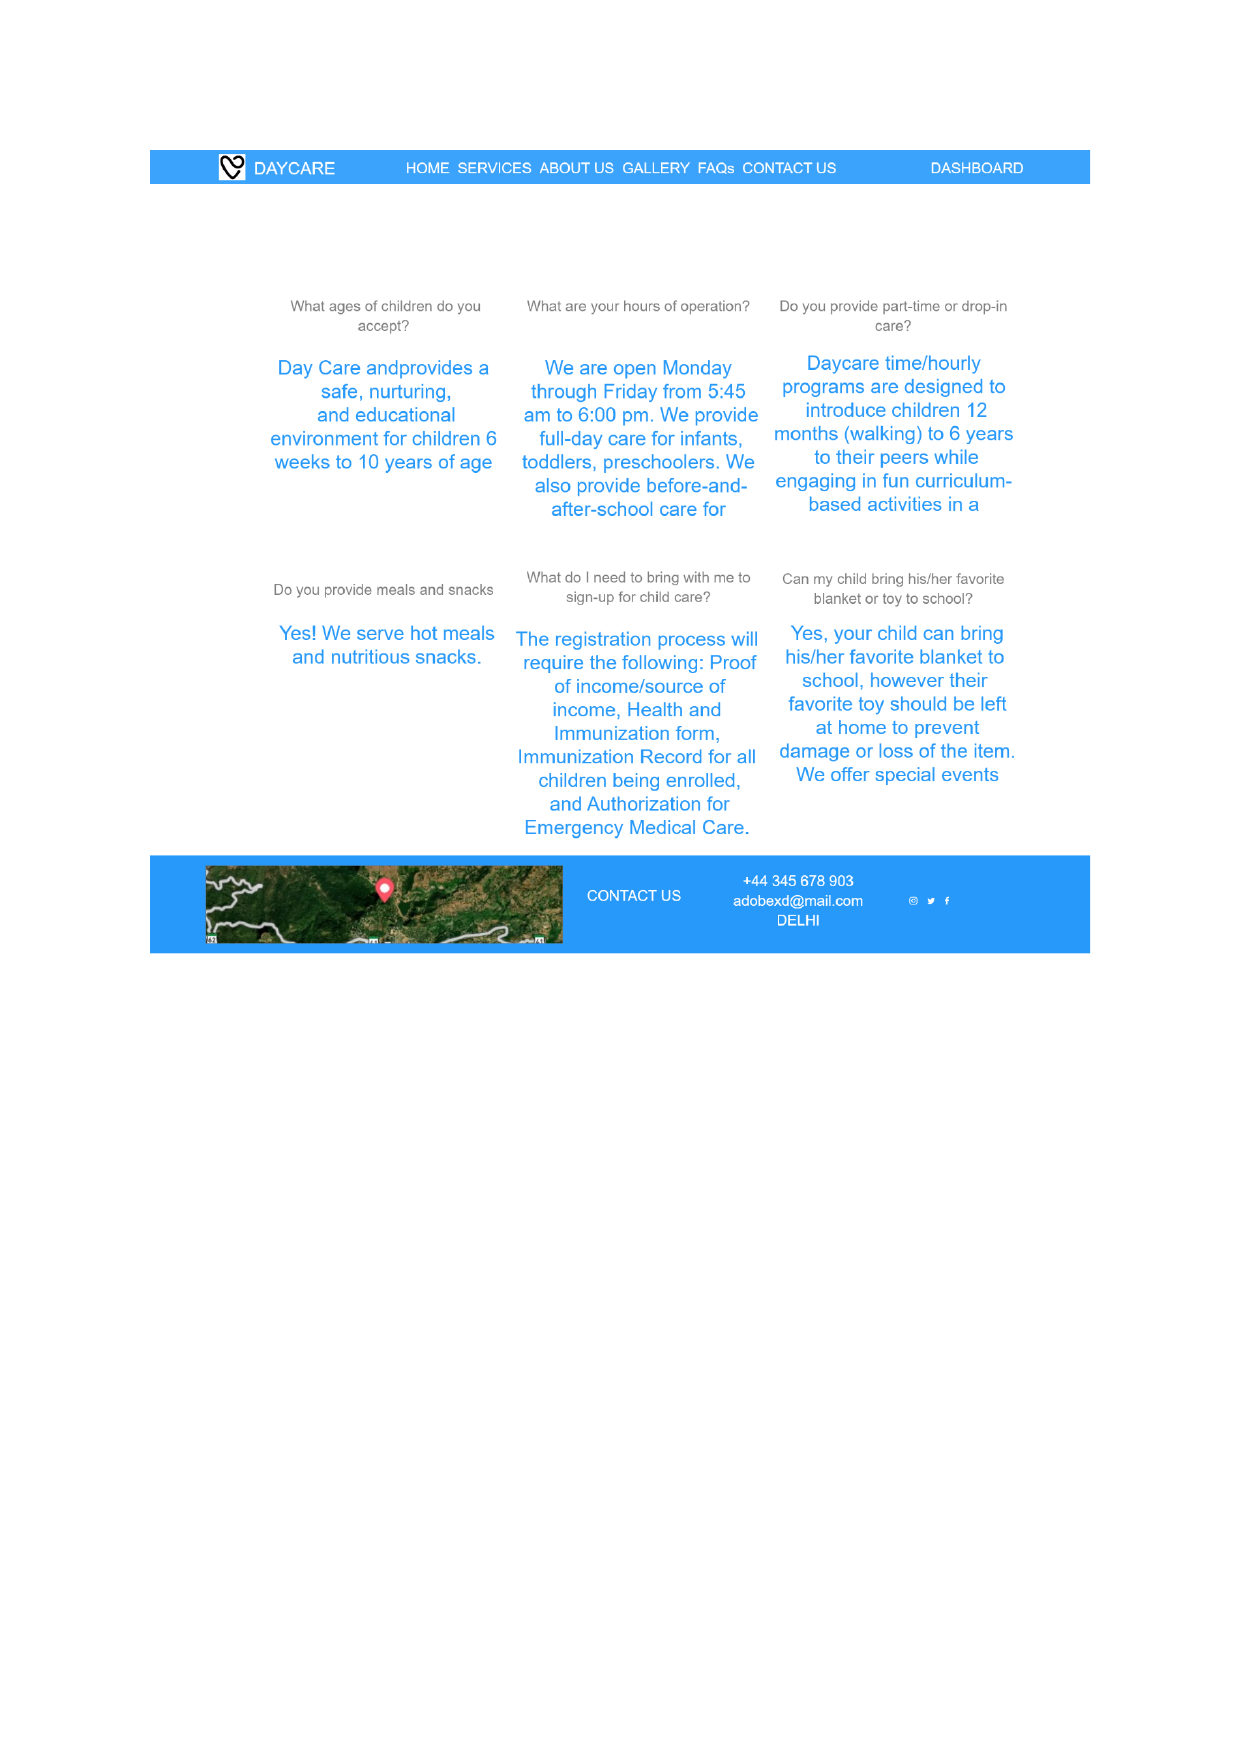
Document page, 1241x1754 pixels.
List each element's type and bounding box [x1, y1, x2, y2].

picture [150, 150, 1091, 954]
